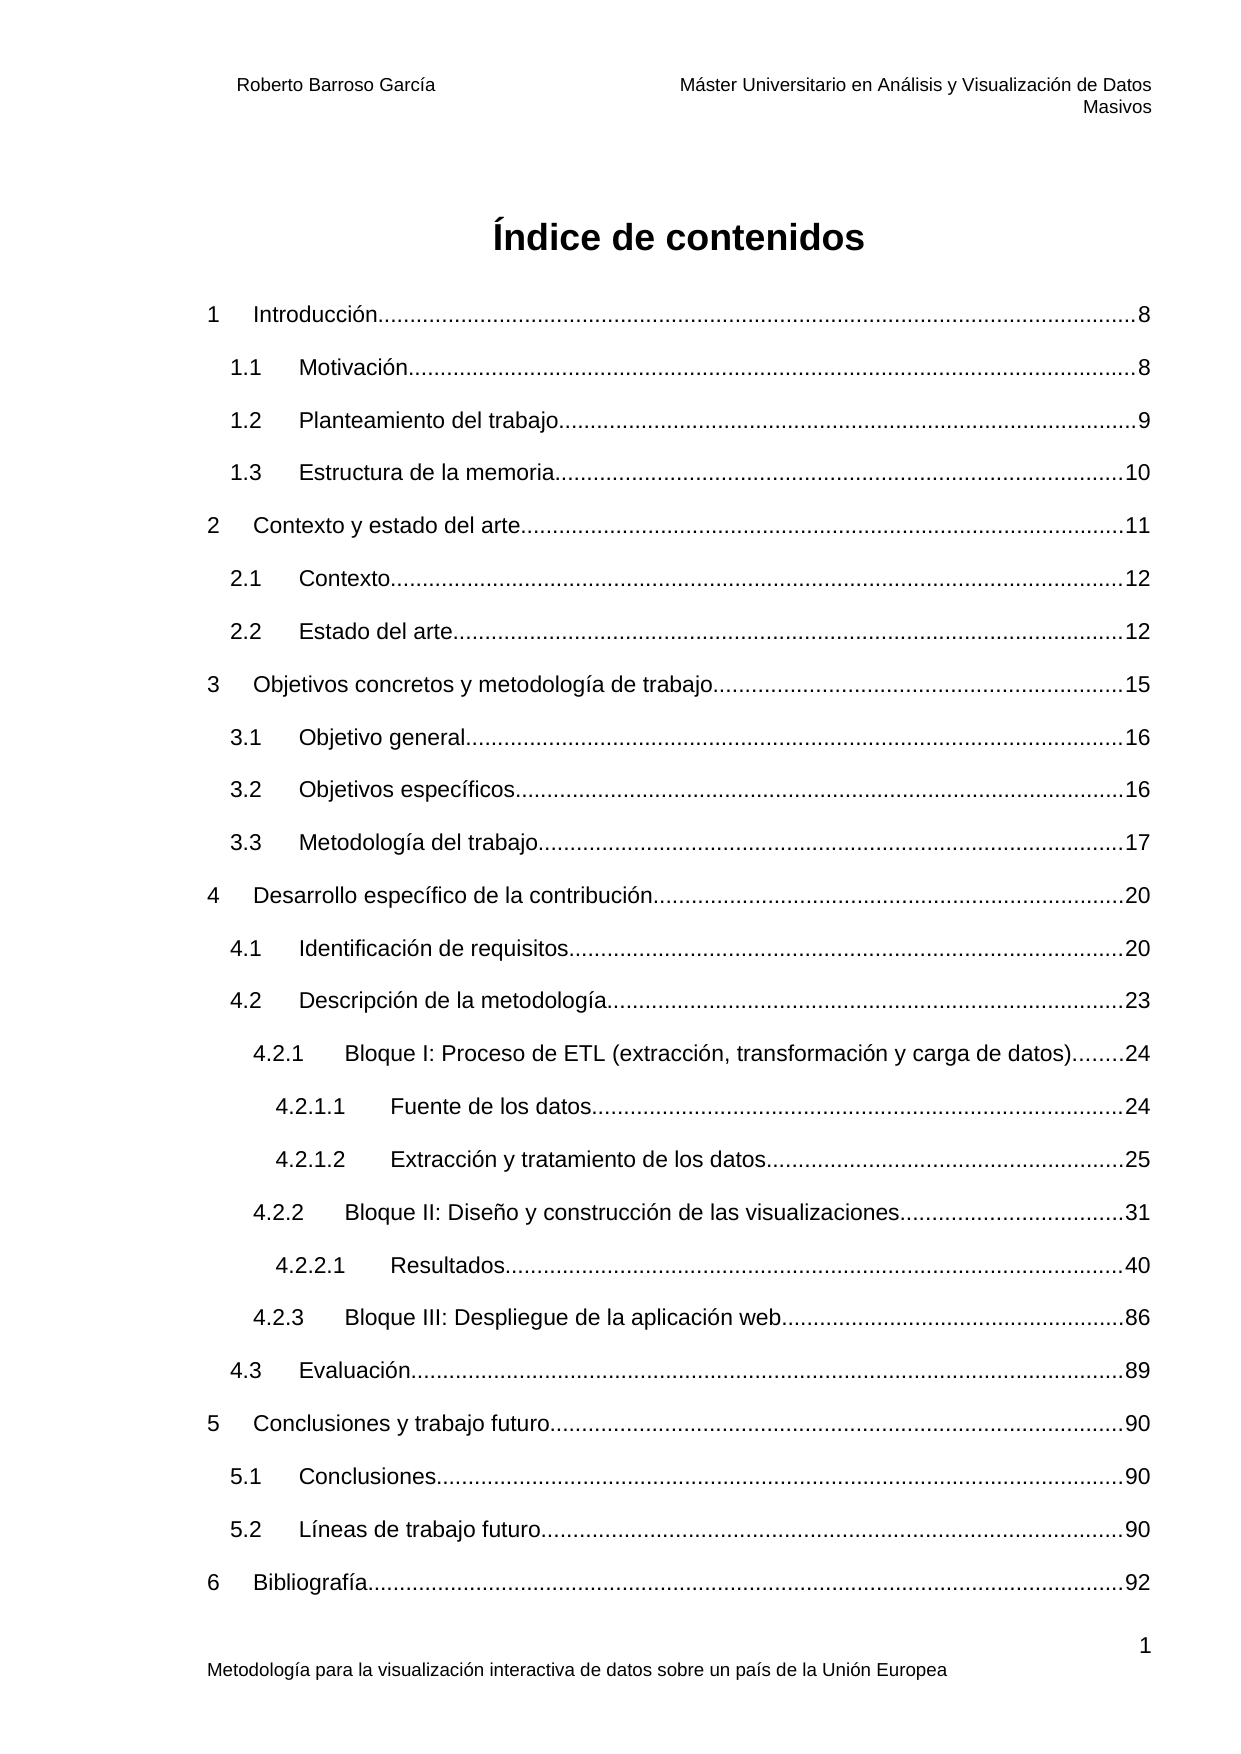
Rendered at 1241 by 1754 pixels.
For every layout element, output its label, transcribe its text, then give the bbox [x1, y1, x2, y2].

text Índice de contenidos [207, 215, 1152, 258]
